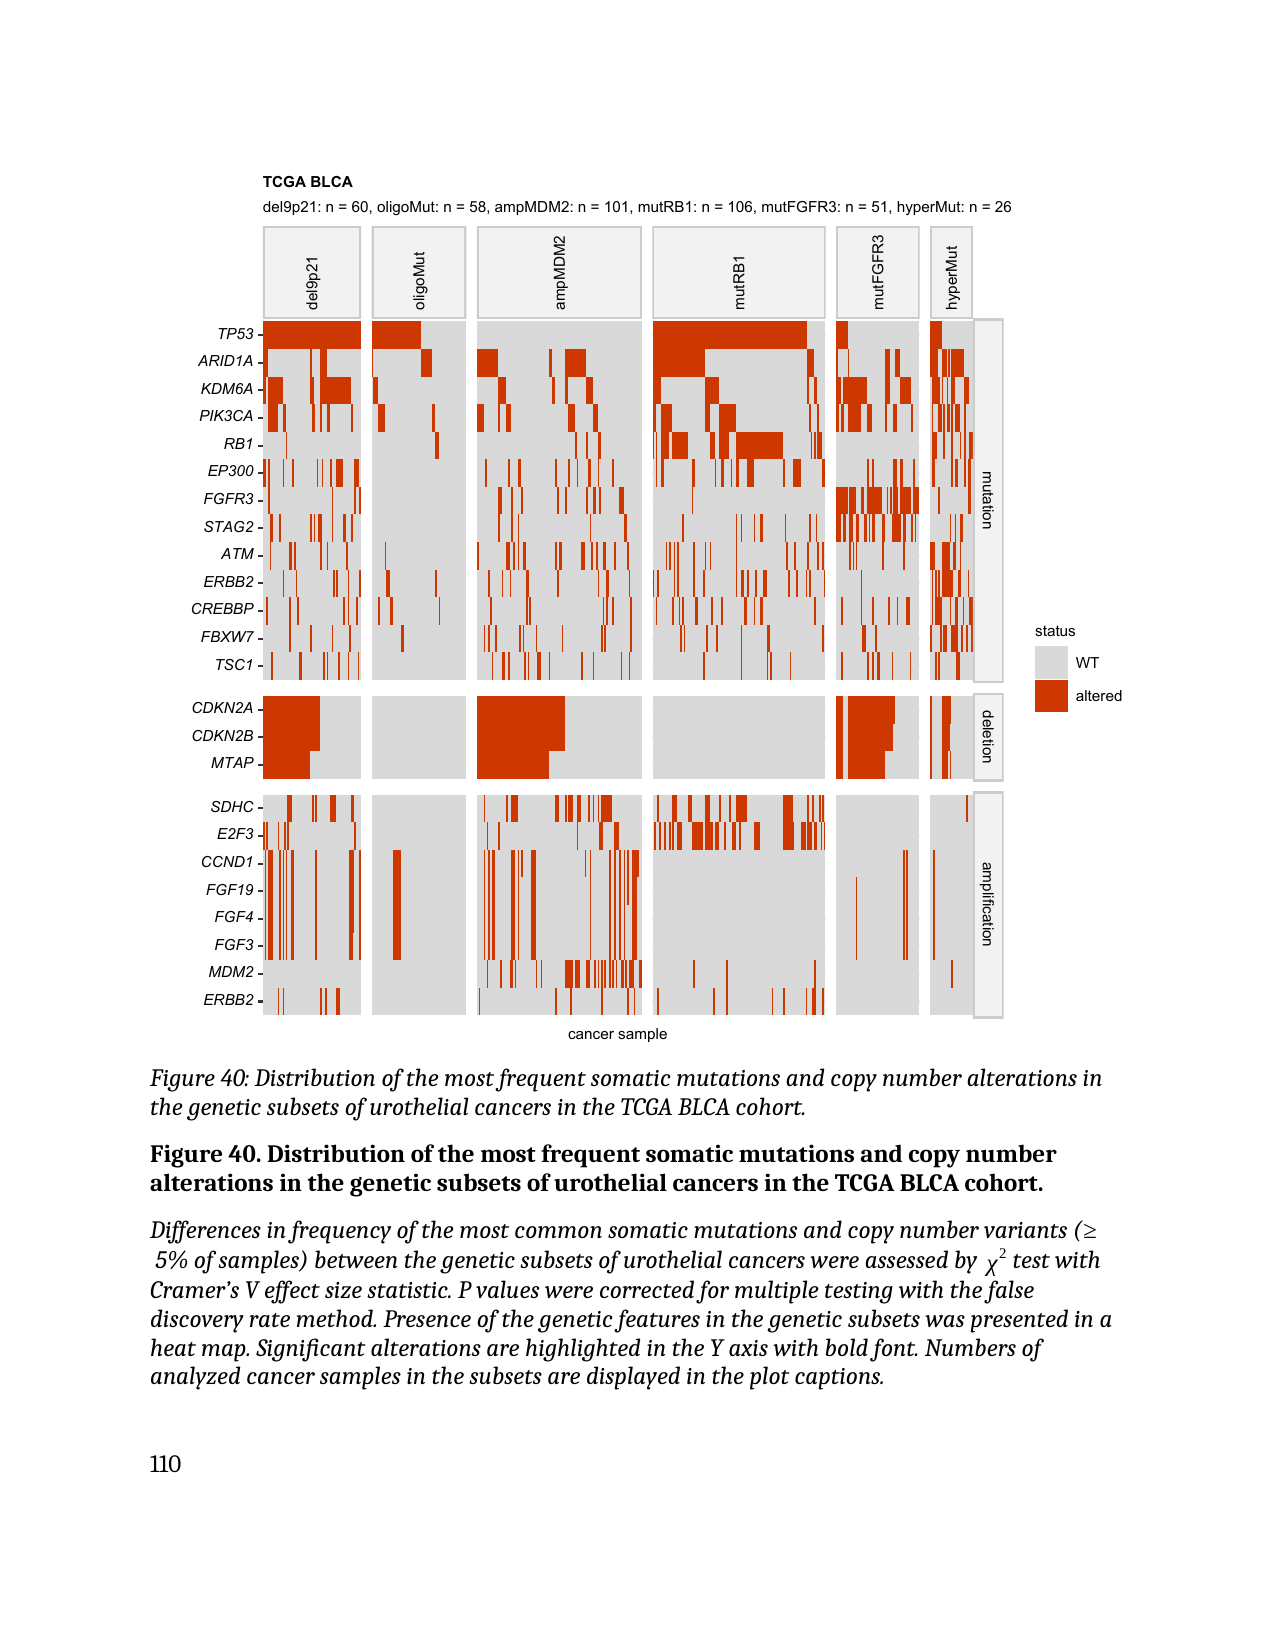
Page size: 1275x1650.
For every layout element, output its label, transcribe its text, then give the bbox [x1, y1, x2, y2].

text Differences in frequency of the most common somatic mutations and copy number variants ( 5% of samples) between the genetic subsets of urothelial cancers were assessed by test with Cramer’s V effect size statistic. P values were corrected for multiple testing with the false discovery rate method. Presence of the genetic features in the genetic subsets was presented in a heat map. Significant alterations are highlighted in the Y axis with bold font. Numbers of analyzed cancer samples in the subsets are displayed in the plot captions. [150, 1216, 1125, 1391]
text Figure 40. Distribution of the most frequent somatic mutations and copy number alterations in the genetic subsets of urothelial cancers in the TCGA BLCA cohort. [150, 1140, 1125, 1197]
text Figure 40: Distribution of the most frequent somatic mutations and copy number alterations in the genetic subsets of urothelial cancers in the TCGA BLCA cohort. [150, 1064, 1125, 1121]
